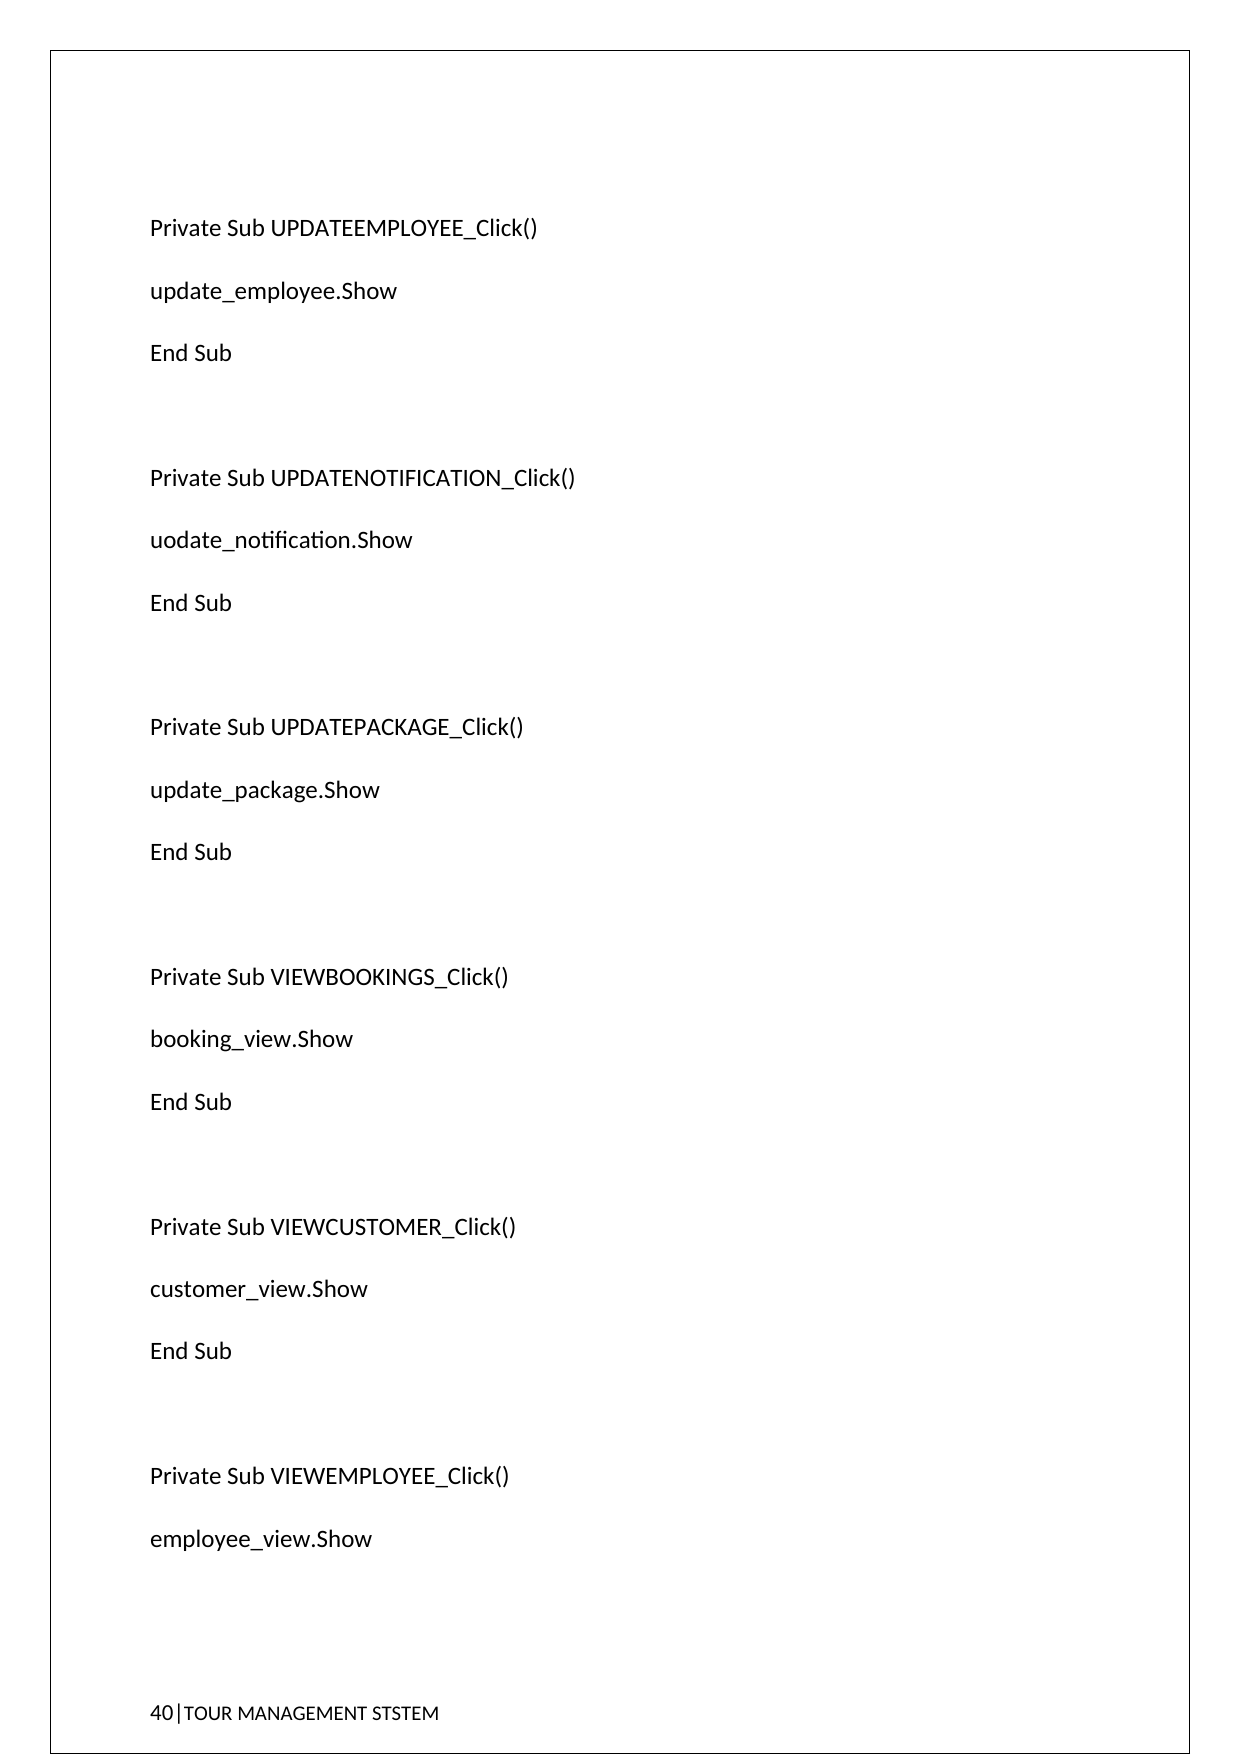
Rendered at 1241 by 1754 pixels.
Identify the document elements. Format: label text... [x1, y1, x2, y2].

text Private Sub VIEWCUSTOMER_Click() [150, 1211, 1090, 1241]
text End Sub [150, 1336, 1090, 1366]
text Private Sub UPDATEPACKAGE_Click() [150, 712, 1090, 742]
text update_package.Show [150, 774, 1090, 804]
text customer_view.Show [150, 1273, 1090, 1304]
text Private Sub UPDATENOTIFICATION_Click() [150, 462, 1090, 492]
text End Sub [150, 337, 1090, 368]
text update_employee.Show [150, 275, 1090, 305]
text Private Sub VIEWBOOKINGS_Click() [150, 961, 1090, 992]
text End Sub [150, 1086, 1090, 1116]
text End Sub [150, 836, 1090, 867]
text employee_view.Show [150, 1523, 1090, 1553]
text End Sub [150, 587, 1090, 617]
text Private Sub VIEWEMPLOYEE_Click() [150, 1460, 1090, 1491]
text uodate_notification.Show [150, 524, 1090, 555]
text booking_view.Show [150, 1023, 1090, 1054]
text Private Sub UPDATEEMPLOYEE_Click() [150, 212, 1090, 243]
